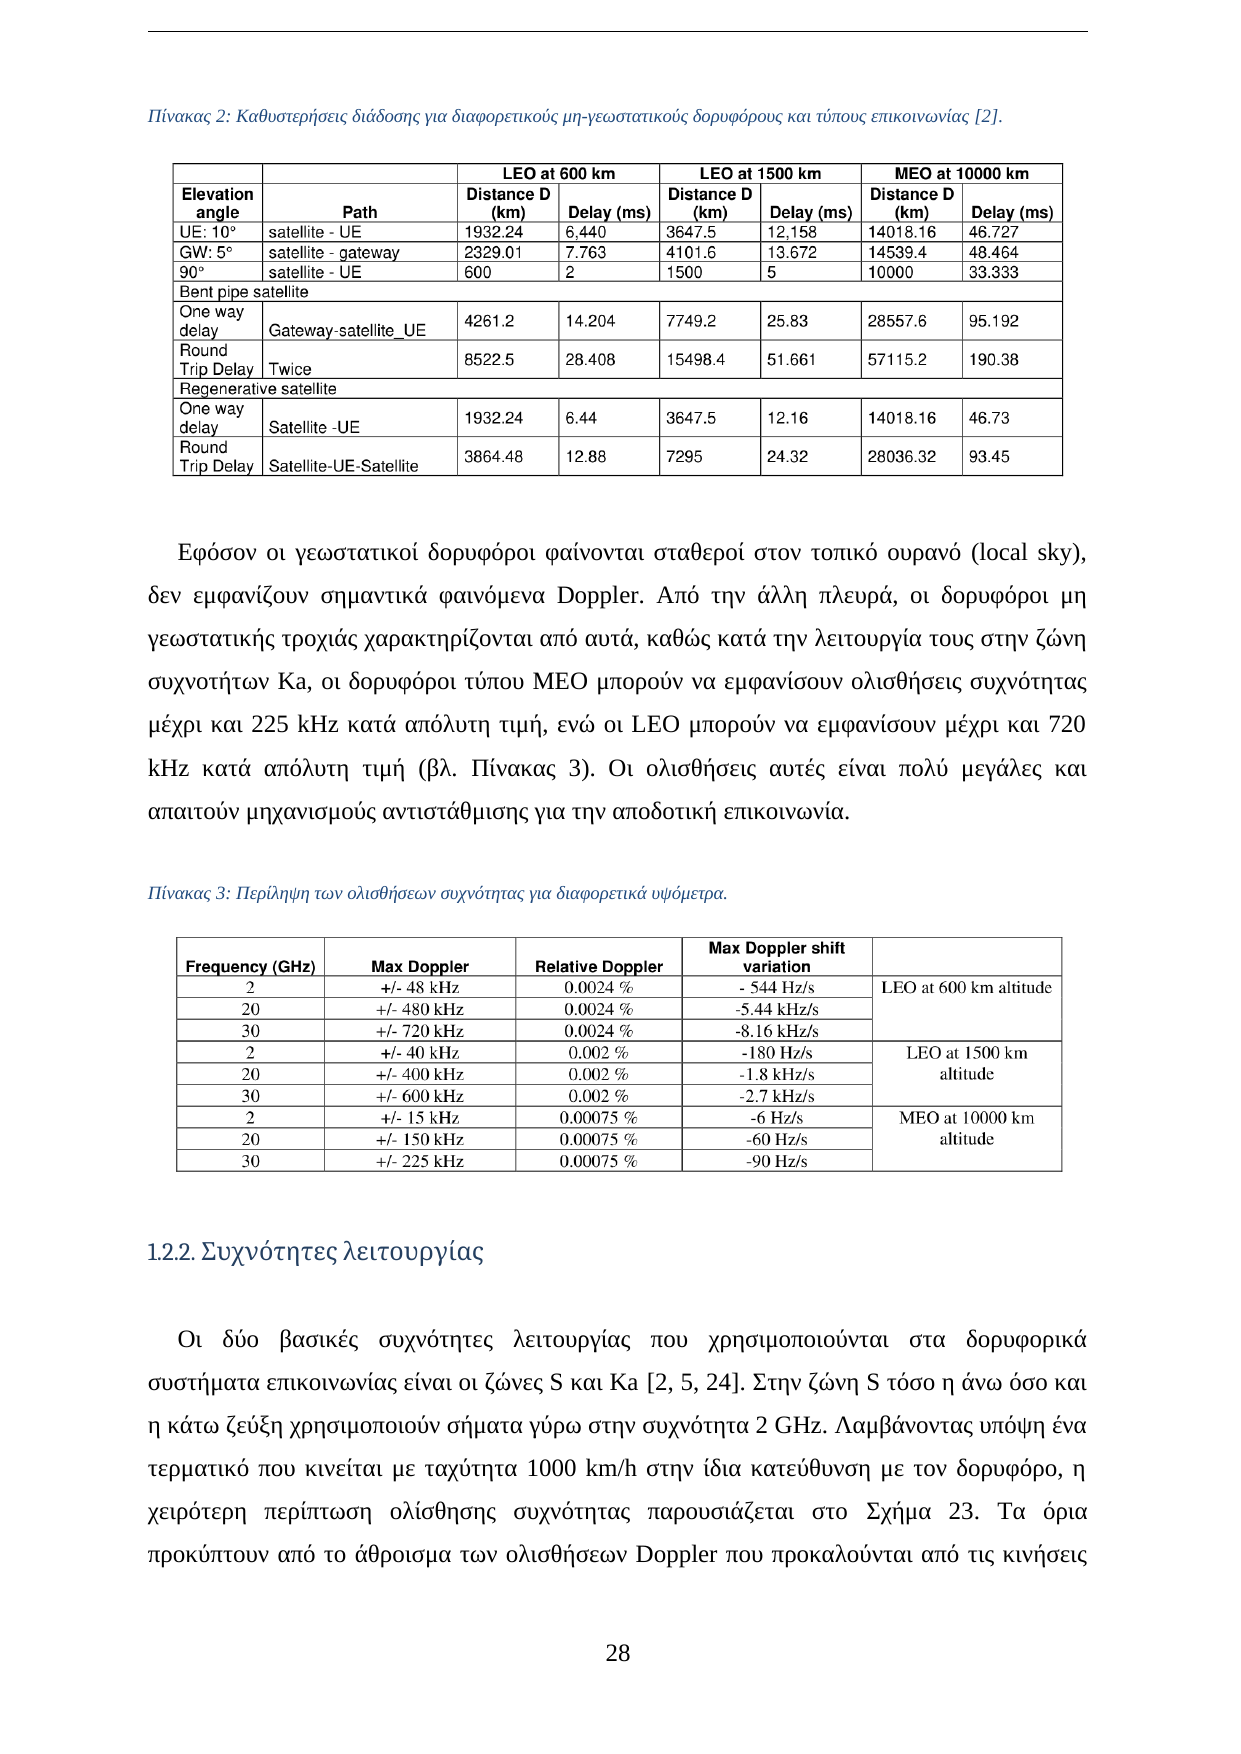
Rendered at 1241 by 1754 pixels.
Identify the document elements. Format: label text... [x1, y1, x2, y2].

subtitle 1.2.2. Συχνότητες λειτουργίας [148, 1237, 1088, 1266]
picture [172, 935, 1063, 1176]
text Πίνακας 2: Καθυστερήσεις διάδοσης για διαφορετικούς μη-γεωστατικούς δορυφόρους και τύπους επικοινωνίας. [148, 104, 1088, 126]
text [148, 1324, 1088, 1568]
text Πίνακας 3: Περίληψη των ολισθήσεων συχνότητας για διαφορετικά υψόμετρα. [148, 882, 1088, 904]
text Εφόσον οι γεωστατικοί δορυφόροι φαίνονται σταθεροί στον τοπικό ουρανό (local sky), δεν εμφανίζουν σημαντικά φαινόμενα Doppler. Από την άλλη πλευρά, οι δορυφόροι μη γεωστατικής τροχιάς χαρακτηρίζονται από αυτά, καθώς κατά την λειτουργία τους στην ζώνη συχνοτήτων Ka, οι δορυφόροι τύπου MEO μπορούν να εμφανίσουν ολισθήσεις συχνότητας μέχρι και 225 kHz κατά απόλυτη τιμή, ενώ οι LEO μπορούν να εμφανίσουν μέχρι και 720 kHz κατά απόλυτη τιμή (βλ. Πίνακας 3). Οι ολισθήσεις αυτές είναι πολύ μεγάλες και απαιτούν μηχανισμούς αντιστάθμισης για την αποδοτική επικοινωνία. [148, 537, 1088, 824]
picture [167, 157, 1069, 480]
